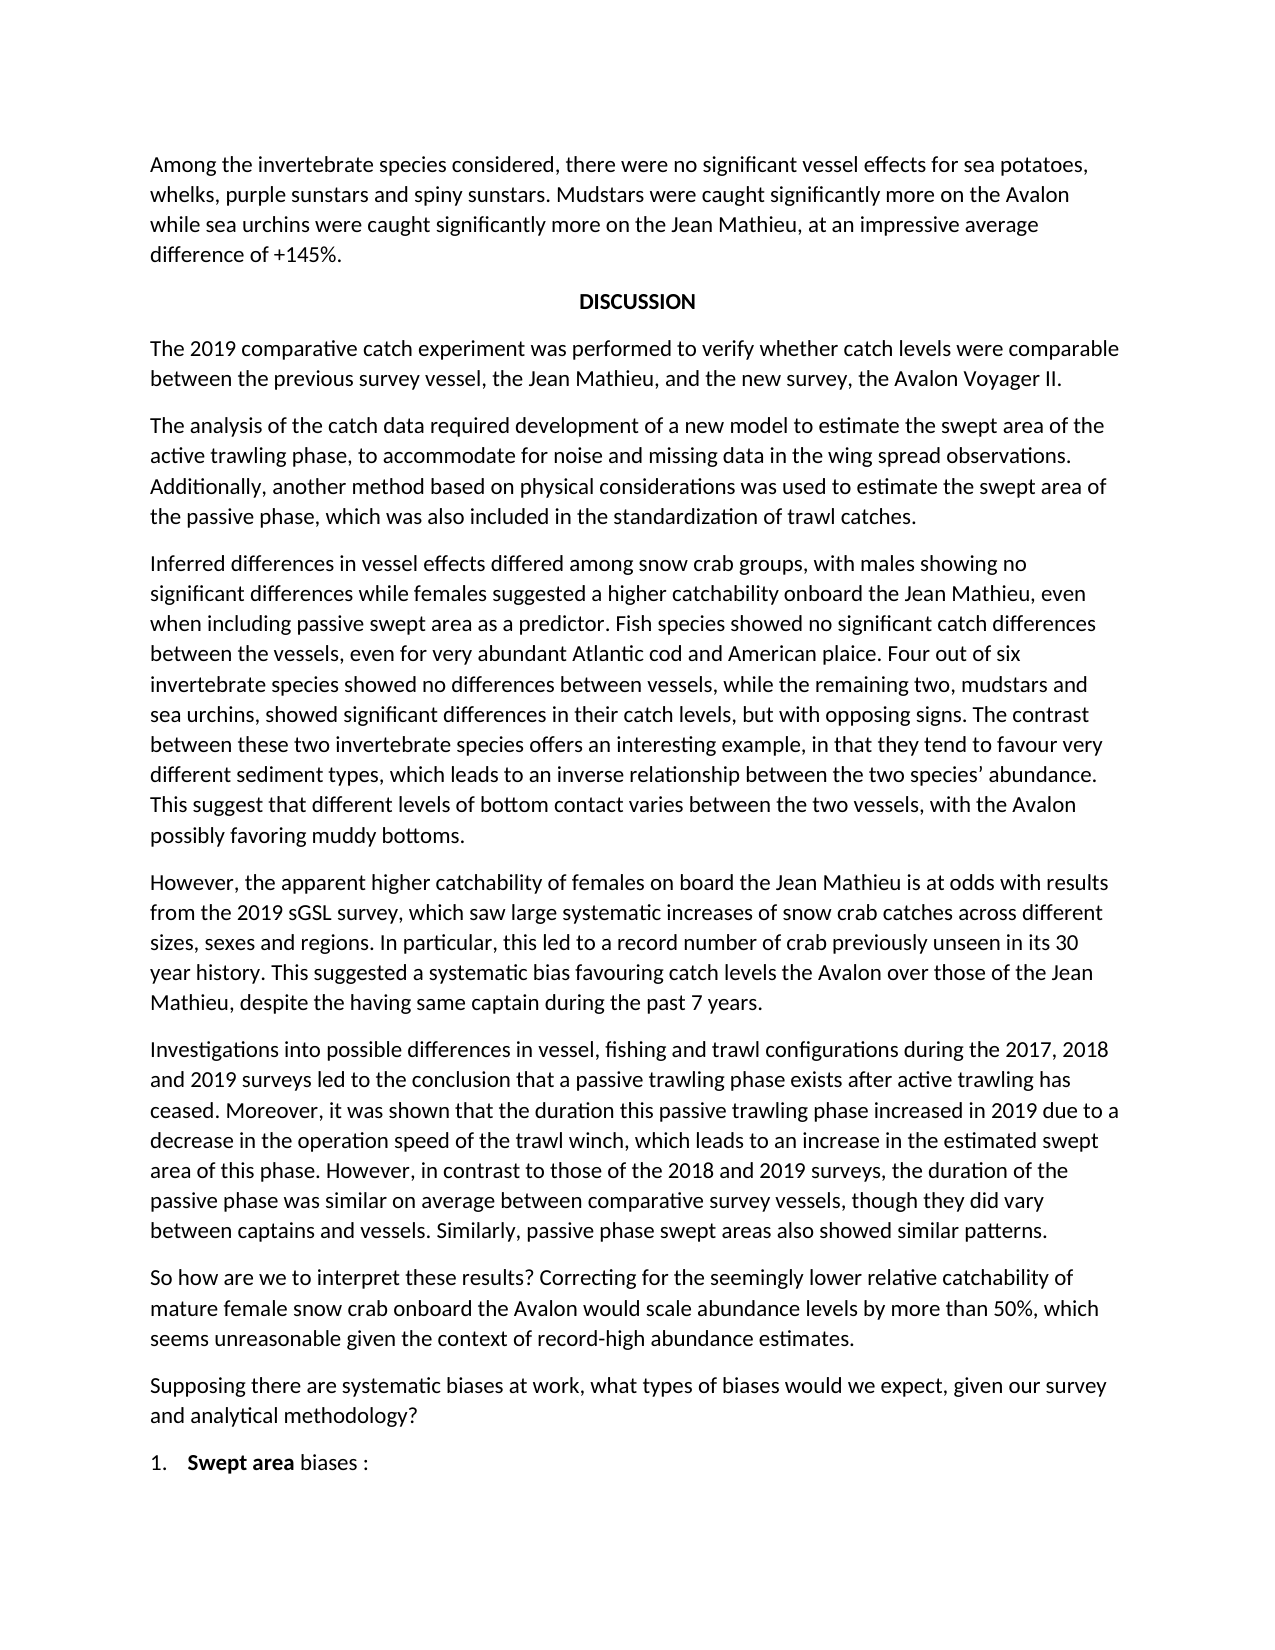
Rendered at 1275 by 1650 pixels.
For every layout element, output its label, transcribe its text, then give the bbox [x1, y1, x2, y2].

text DISCUSSION [150, 287, 1125, 316]
text Inferred differences in vessel effects differed among snow crab groups, with males showing no significant differences while females suggested a higher catchability onboard the Jean Mathieu, even when including passive swept area as a predictor. Fish species showed no significant catch differences between the vessels, even for very abundant Atlantic cod and American plaice. Four out of six invertebrate species showed no differences between vessels, while the remaining two, mudstars and sea urchins, showed significant differences in their catch levels, but with opposing signs. The contrast between these two invertebrate species offers an interesting example, in that they tend to favour very different sediment types, which leads to an inverse relationship between the two species’ abundance. This suggest that different levels of bottom contact varies between the two vessels, with the Avalon possibly favoring muddy bottoms. [150, 549, 1125, 849]
text Investigations into possible differences in vessel, fishing and trawl configurations during the 2017, 2018 and 2019 surveys led to the conclusion that a passive trawling phase exists after active trawling has ceased. Moreover, it was shown that the duration this passive trawling phase increased in 2019 due to a decrease in the operation speed of the trawl winch, which leads to an increase in the estimated swept area of this phase. However, in contrast to those of the 2018 and 2019 surveys, the duration of the passive phase was similar on average between comparative survey vessels, though they did vary between captains and vessels. Similarly, passive phase swept areas also showed similar patterns. [150, 1035, 1125, 1245]
text Supposing there are systematic biases at work, what types of biases would we expect, given our survey and analytical methodology? [150, 1371, 1125, 1429]
text The analysis of the catch data required development of a new model to estimate the swept area of the active trawling phase, to accommodate for noise and missing data in the wing spread observations. Additionally, another method based on physical considerations was used to estimate the swept area of the passive phase, which was also included in the standardization of trawl catches. [150, 411, 1125, 530]
list Swept area biases : [150, 1448, 1125, 1476]
text The 2019 comparative catch experiment was performed to verify whether catch levels were comparable between the previous survey vessel, the Jean Mathieu, and the new survey, the Avalon Voyager II. [150, 334, 1125, 393]
text Among the invertebrate species considered, there were no significant vessel effects for sea potatoes, whelks, purple sunstars and spiny sunstars. Mudstars were caught significantly more on the Avalon while sea urchins were caught significantly more on the Jean Mathieu, at an impressive average difference of +145%. [150, 150, 1125, 269]
text So how are we to interpret these results? Correcting for the seemingly lower relative catchability of mature female snow crab onboard the Avalon would scale abundance levels by more than 50%, which seems unreasonable given the context of record-high abundance estimates. [150, 1263, 1125, 1352]
text However, the apparent higher catchability of females on board the Jean Mathieu is at odds with results from the 2019 sGSL survey, which saw large systematic increases of snow crab catches across different sizes, sexes and regions. In particular, this led to a record number of crab previously unseen in its 30 year history. This suggested a systematic bias favouring catch levels the Avalon over those of the Jean Mathieu, despite the having same captain during the past 7 years. [150, 868, 1125, 1017]
